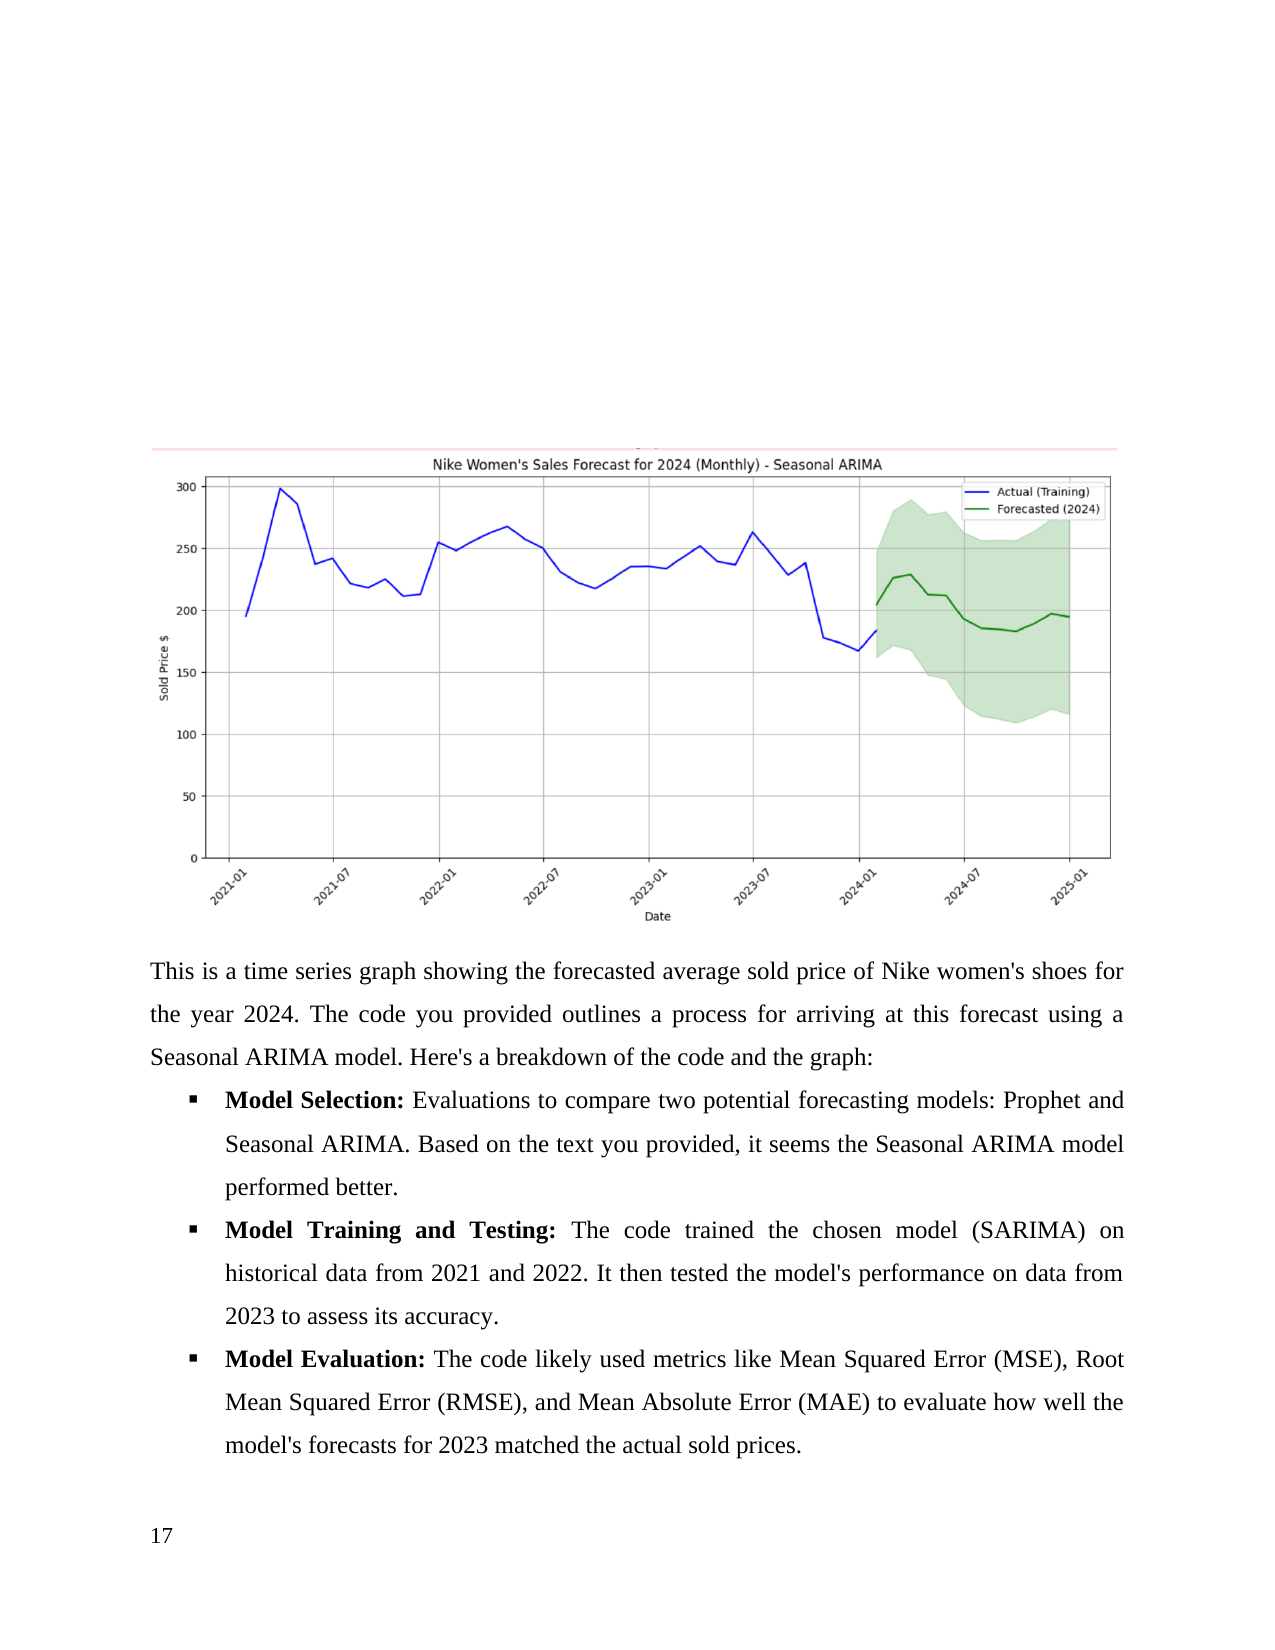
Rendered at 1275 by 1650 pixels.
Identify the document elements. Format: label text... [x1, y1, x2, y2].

text This is a time series graph showing the forecasted average sold price of Nike women's shoes for the year 2024. The code you provided outlines a process for arriving at this forecast using a Seasonal ARIMA model. Here's a breakdown of the code and the graph: [150, 956, 1125, 1071]
list Model Evaluation: The code likely used metrics like Mean Squared Error (MSE), Root Mean Squared Error (RMSE), and Mean Absolute Error (MAE) to evaluate how well the model's forecasts for 2023 matched the actual sold prices. [187, 1344, 1125, 1459]
list Model Training and Testing: The code trained the chosen model (SARIMA) on historical data from 2021 and 2022. It then tested the model's performance on data from 2023 to assess its accuracy. [187, 1215, 1125, 1330]
picture [150, 448, 1125, 927]
list Model Selection: Evaluations to compare two potential forecasting models: Prophet and Seasonal ARIMA. Based on the text you provided, it seems the Seasonal ARIMA model performed better. [187, 1086, 1125, 1201]
